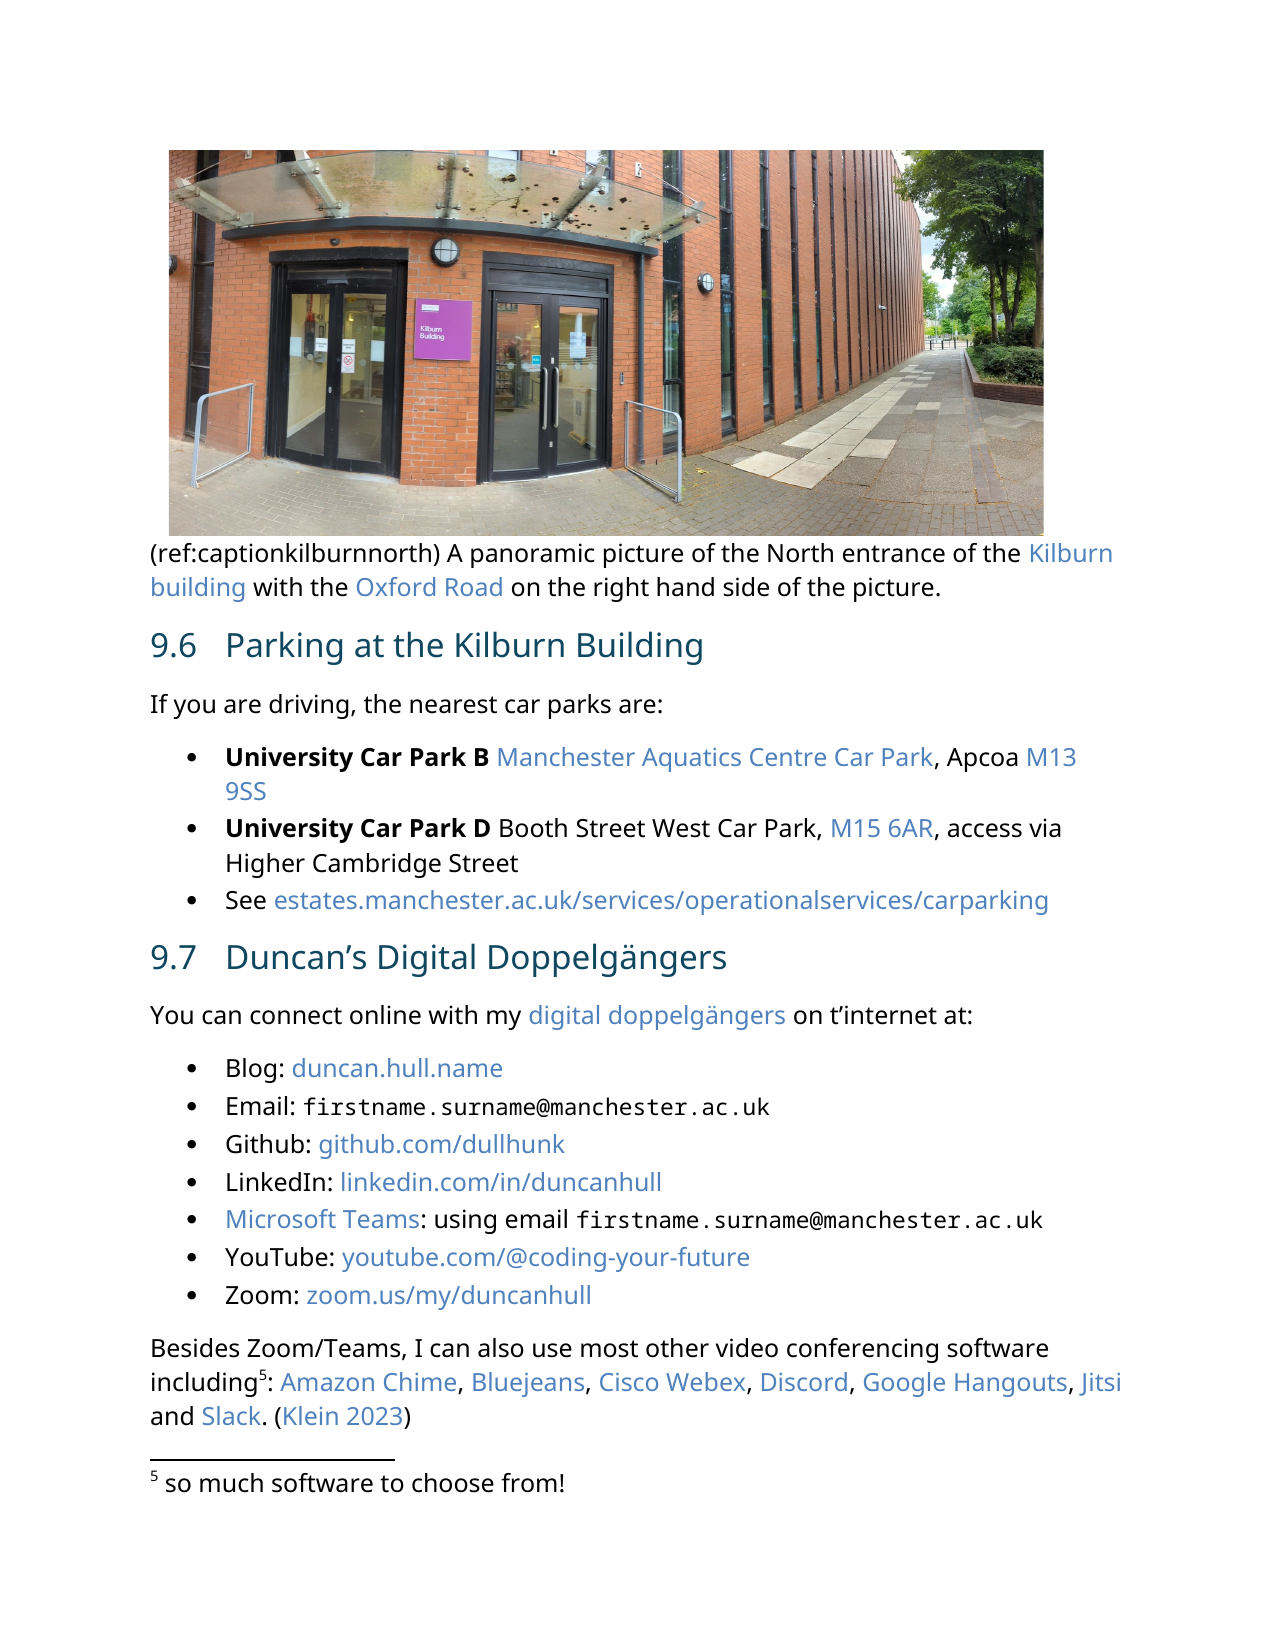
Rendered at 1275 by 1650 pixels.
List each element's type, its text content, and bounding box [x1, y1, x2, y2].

list University Car Park D Booth Street West Car Park, M15 6AR, access via Higher Cambridge Street [187, 811, 1125, 879]
list Blog: duncan.hull.name [187, 1051, 1125, 1085]
subtitle 9.6 Parking at the Kilburn Building [150, 622, 1125, 668]
text Besides Zoom/Teams, I can also use most other video conferencing software including: Amazon Chime, Bluejeans, Cisco Webex, Discord, Google Hangouts, Jitsi and Slack. (Klein 2023) [150, 1330, 1125, 1433]
text If you are driving, the nearest car parks are: [150, 686, 1125, 721]
list Github: github.com/dullhunk [187, 1126, 1125, 1160]
list YouTube: youtube.com/@coding-your-future [187, 1240, 1125, 1274]
list LinkedIn: linkedin.com/in/duncanhull [187, 1164, 1125, 1198]
list See estates.manchester.ac.uk/services/operationalservices/carparking [187, 883, 1125, 917]
list Microsoft Teams: using email firstname.surname@manchester.ac.uk [187, 1202, 1125, 1236]
list Zoom: zoom.us/my/duncanhull [187, 1278, 1125, 1312]
text You can connect online with my digital doppelgängers on t’internet at: [150, 998, 1125, 1032]
list Email: firstname.surname@manchester.ac.uk [187, 1088, 1125, 1123]
picture [168, 150, 1044, 536]
list University Car Park B Manchester Aquatics Centre Car Park, Apcoa M13 9SS [187, 739, 1125, 807]
subtitle 9.7 Duncan’s Digital Doppelgängers [150, 934, 1125, 979]
